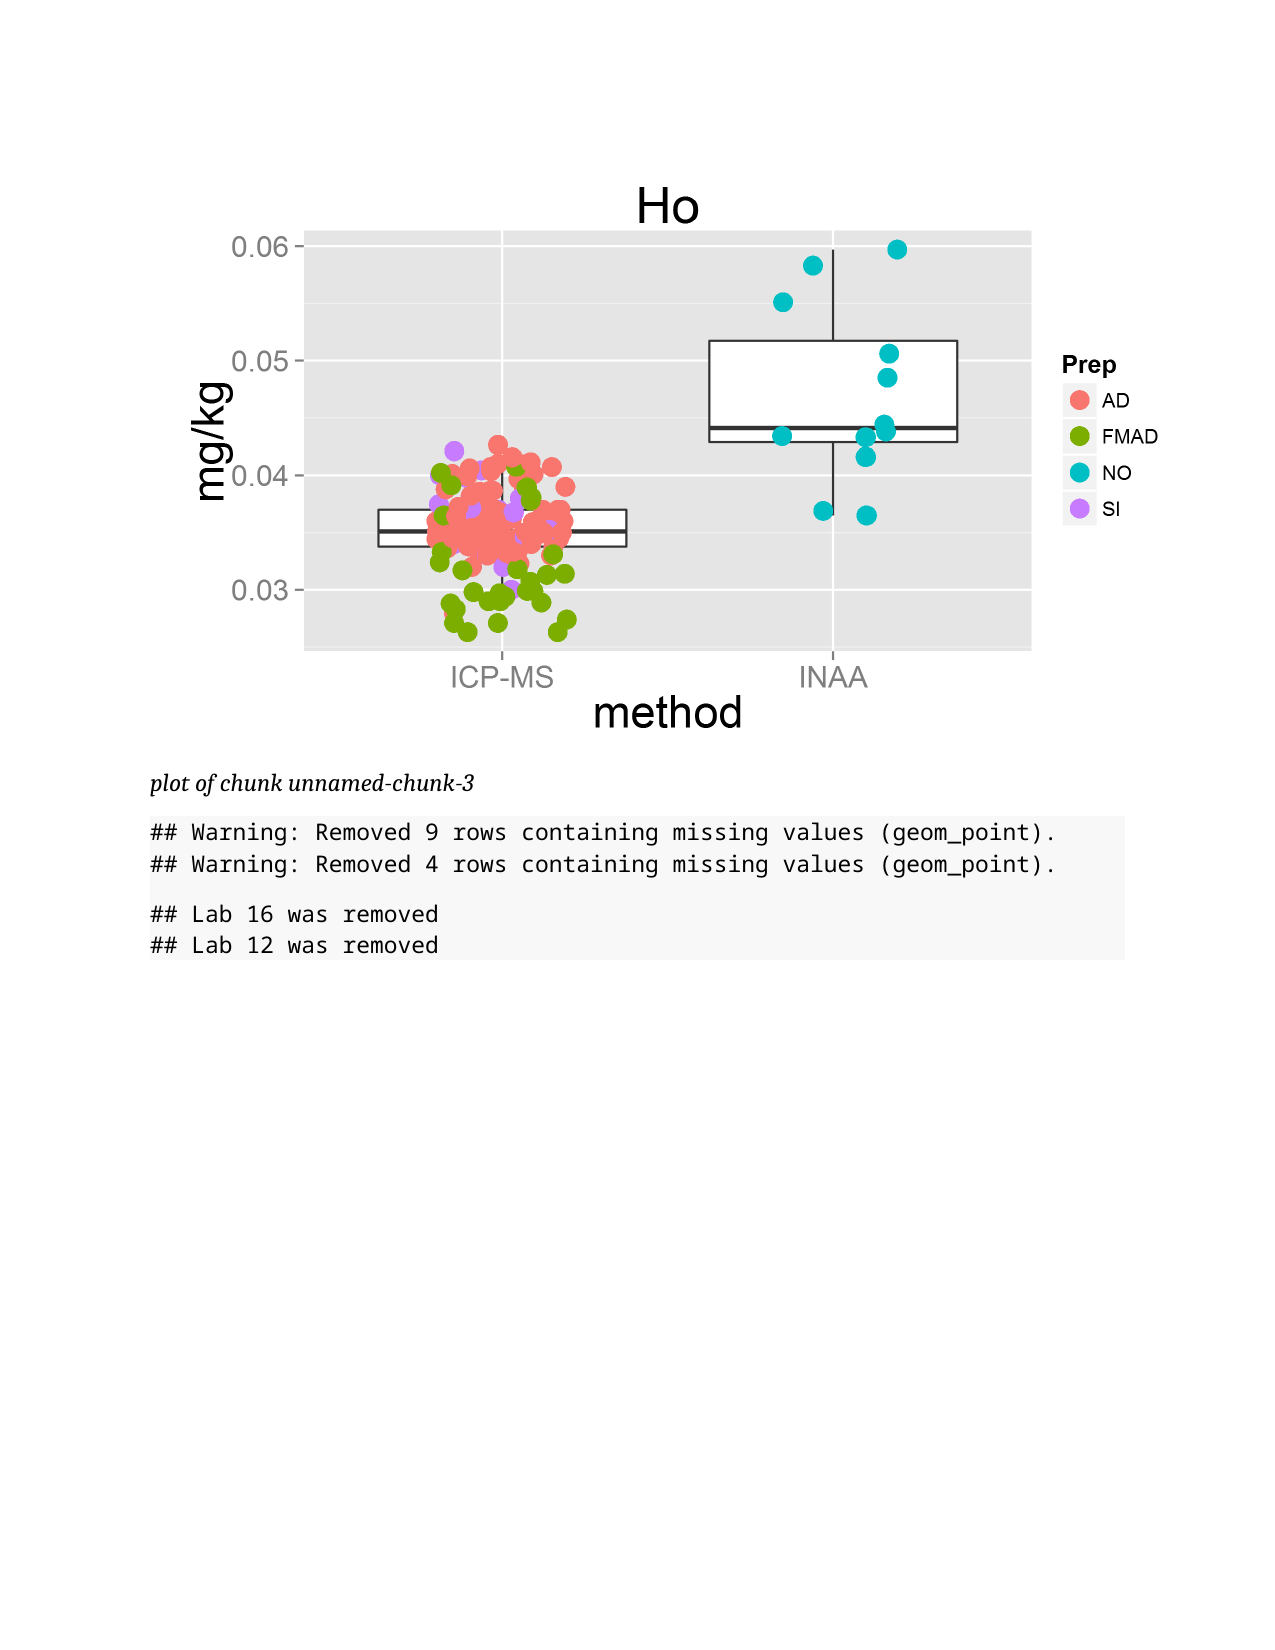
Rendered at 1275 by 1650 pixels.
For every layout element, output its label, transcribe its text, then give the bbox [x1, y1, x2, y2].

picture [168, 150, 1221, 750]
text ## Lab 16 was removed ## Lab 12 was removed [150, 897, 1125, 960]
text plot of chunk unnamed-chunk-3 [150, 769, 1125, 797]
text ## Warning: Removed 9 rows containing missing values (geom_point). ## Warning: Removed 4 rows containing missing values (geom_point). [150, 816, 1125, 879]
